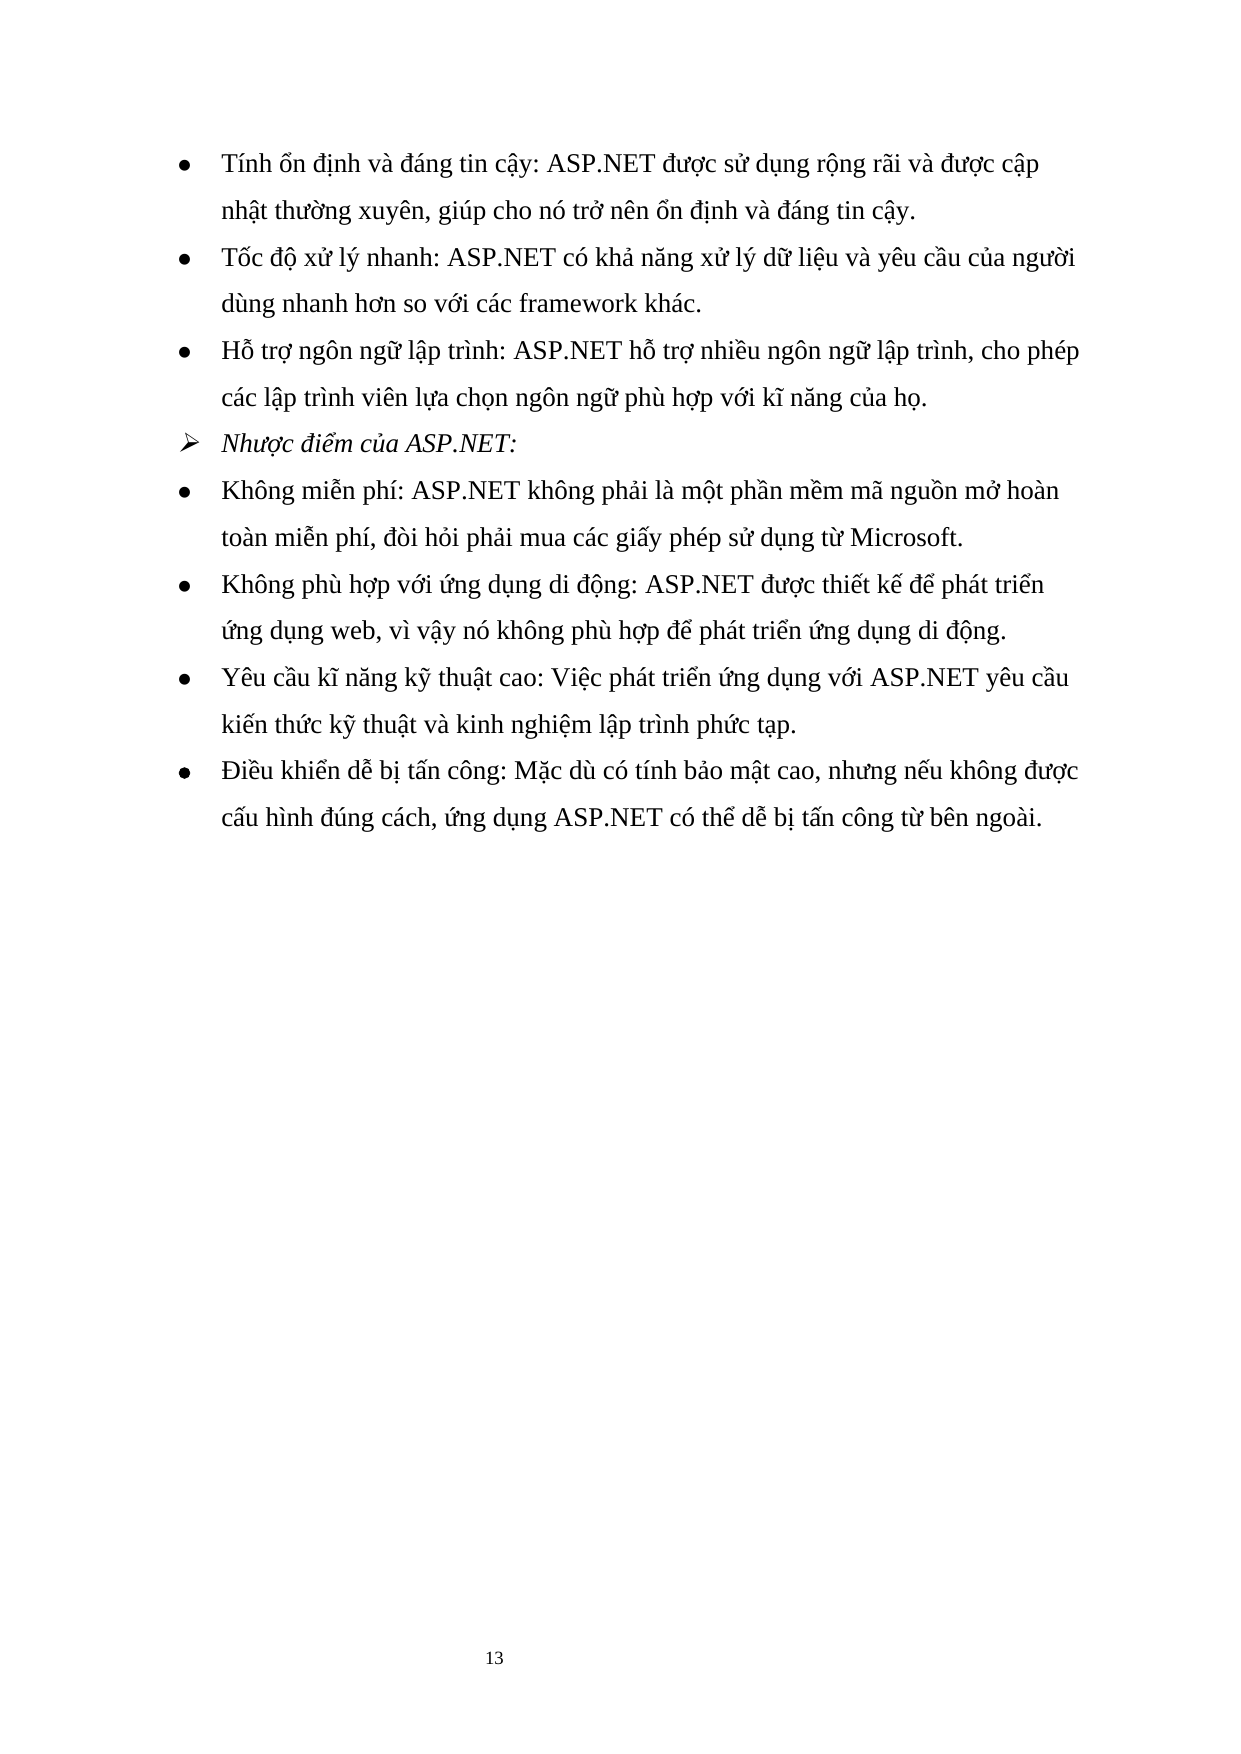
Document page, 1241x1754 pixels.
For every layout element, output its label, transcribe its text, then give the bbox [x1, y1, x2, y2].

list Yêu cầu kĩ năng kỹ thuật cao: Việc phát triển ứng dụng với ASP.NET yêu cầu kiến thức kỹ thuật và kinh nghiệm lập trình phức tạp. [177, 661, 1093, 739]
list Hỗ trợ ngôn ngữ lập trình: ASP.NET hỗ trợ nhiều ngôn ngữ lập trình, cho phép các lập trình viên lựa chọn ngôn ngữ phù hợp với kĩ năng của họ. [177, 334, 1093, 412]
list Điều khiển dễ bị tấn công: Mặc dù có tính bảo mật cao, nhưng nếu không được cấu hình đúng cách, ứng dụng ASP.NET có thể dễ bị tấn công từ bên ngoài. [177, 754, 1093, 832]
list Không phù hợp với ứng dụng di động: ASP.NET được thiết kế để phát triển ứng dụng web, vì vậy nó không phù hợp để phát triển ứng dụng di động. [177, 568, 1093, 646]
list Tốc độ xử lý nhanh: ASP.NET có khả năng xử lý dữ liệu và yêu cầu của người dùng nhanh hơn so với các framework khác. [177, 241, 1093, 319]
list Không miễn phí: ASP.NET không phải là một phần mềm mã nguồn mở hoàn toàn miễn phí, đòi hỏi phải mua các giấy phép sử dụng từ Microsoft. [177, 474, 1093, 552]
list Tính ổn định và đáng tin cậy: ASP.NET được sử dụng rộng rãi và được cập nhật thường xuyên, giúp cho nó trở nên ổn định và đáng tin cậy. [177, 148, 1093, 225]
list Nhược điểm của ASP.NET: [177, 428, 1093, 459]
